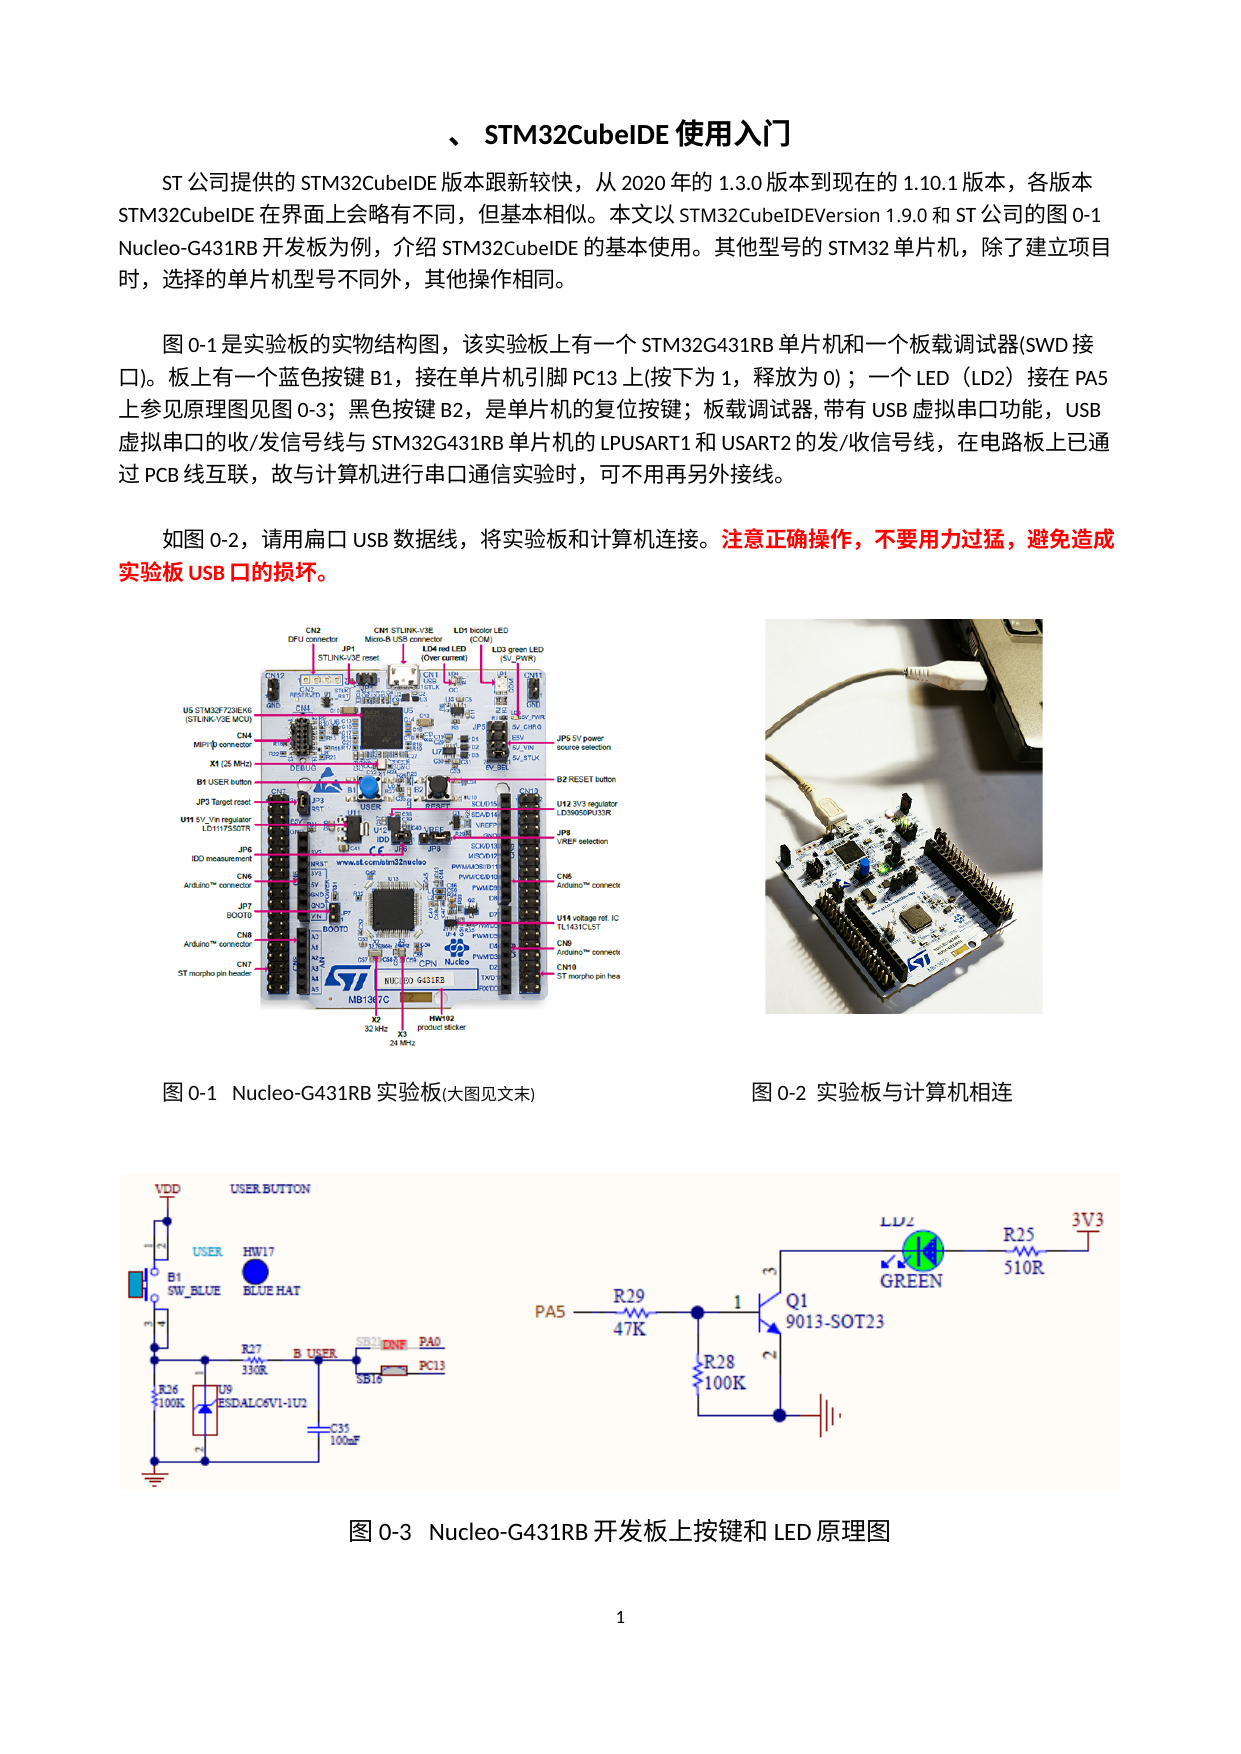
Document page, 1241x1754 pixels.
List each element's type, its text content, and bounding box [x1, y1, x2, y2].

text 图0-1 Nucleo-G431RB实验板(大图见文末) [118, 1074, 598, 1107]
text 、 STM32CubeIDE使用入门 [118, 99, 1122, 164]
text 图0-2 实验板与计算机相连 [642, 1074, 1122, 1107]
picture [168, 619, 621, 1048]
text 图0-3 Nucleo-G431RB开发板上按键和LED原理图 [118, 1497, 1122, 1562]
text ST公司提供的STM32CubeIDE版本跟新较快，从2020年的1.3.0版本到现在的1.10.1版本，各版本STM32CubeIDE在界面上会略有不同，但基本相似。本文以STM32CubeIDEVersion 1.9.0 和 ST公司的图0-1 Nucleo-G431RB开发板为例，介绍STM32CubeIDE的基本使用。其他型号的STM32单片机，除了建立项目时，选择的单片机型号不同外，其他操作相同。 [118, 164, 1122, 294]
text 如图0-2，请用扁口USB数据线，将实验板和计算机连接。注意正确操作，不要用力过猛，避免造成实验板USB口的损坏。 [118, 522, 1122, 587]
picture [118, 1171, 1122, 1496]
text 图0-1是实验板的实物结构图，该实验板上有一个STM32G431RB单片机和一个板载调试器(SWD接口)。板上有一个蓝色按键B1，接在单片机引脚PC13上(按下为1，释放为0) ；一个LED（LD2）接在PA5上参见原理图见图0-3；黑色按键B2，是单片机的复位按键；板载调试器, 带有USB虚拟串口功能，USB虚拟串口的收/发信号线与STM32G431RB单片机的LPUSART1和USART2的发/收信号线，在电路板上已通过PCB线互联，故与计算机进行串口通信实验时，可不用再另外接线。 [118, 327, 1122, 489]
picture [765, 619, 1043, 1014]
